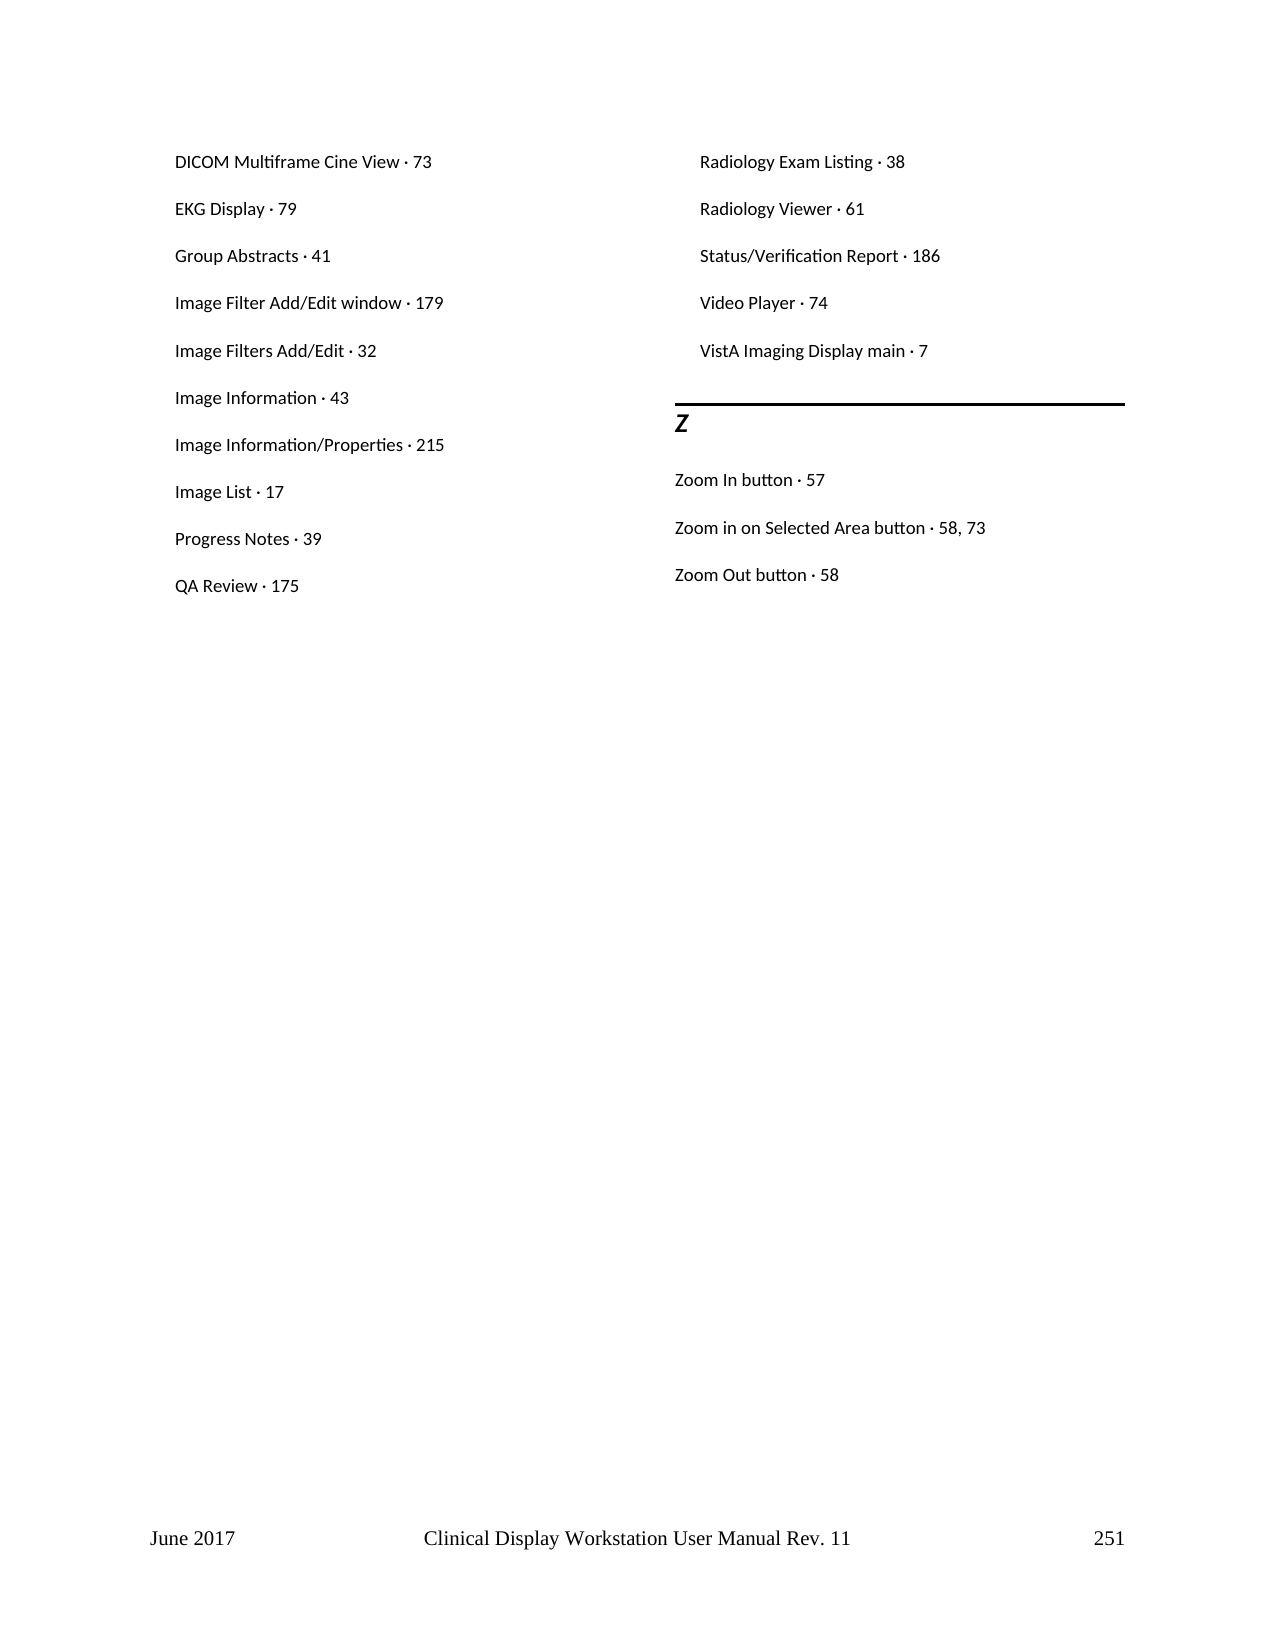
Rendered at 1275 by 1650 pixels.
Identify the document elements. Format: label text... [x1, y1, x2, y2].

text Image Information · 43 [175, 386, 600, 409]
text Group Abstracts · 41 [175, 244, 600, 267]
text Image Information/Properties · 215 [175, 433, 600, 456]
text Zoom In button · 57 [675, 469, 1125, 492]
subtitle Z [675, 406, 1125, 439]
text EKG Display · 79 [175, 197, 600, 220]
text DICOM Multiframe Cine View · 73 [175, 150, 600, 173]
text VistA Imaging Display main · 7 [700, 339, 1125, 362]
text Status/Verification Report · 186 [700, 244, 1125, 267]
text Radiology Exam Listing · 38 [700, 150, 1125, 173]
text Image Filters Add/Edit · 32 [175, 339, 600, 362]
text Image List · 17 [175, 480, 600, 503]
text Radiology Viewer · 61 [700, 197, 1125, 220]
text Zoom in on Selected Area button · 58, 73 [675, 516, 1125, 539]
text Zoom Out button · 58 [675, 563, 1125, 586]
text Progress Notes · 39 [175, 527, 600, 550]
text Image Filter Add/Edit window · 179 [175, 292, 600, 314]
text QA Review · 175 [175, 575, 600, 598]
text Video Player · 74 [700, 292, 1125, 314]
